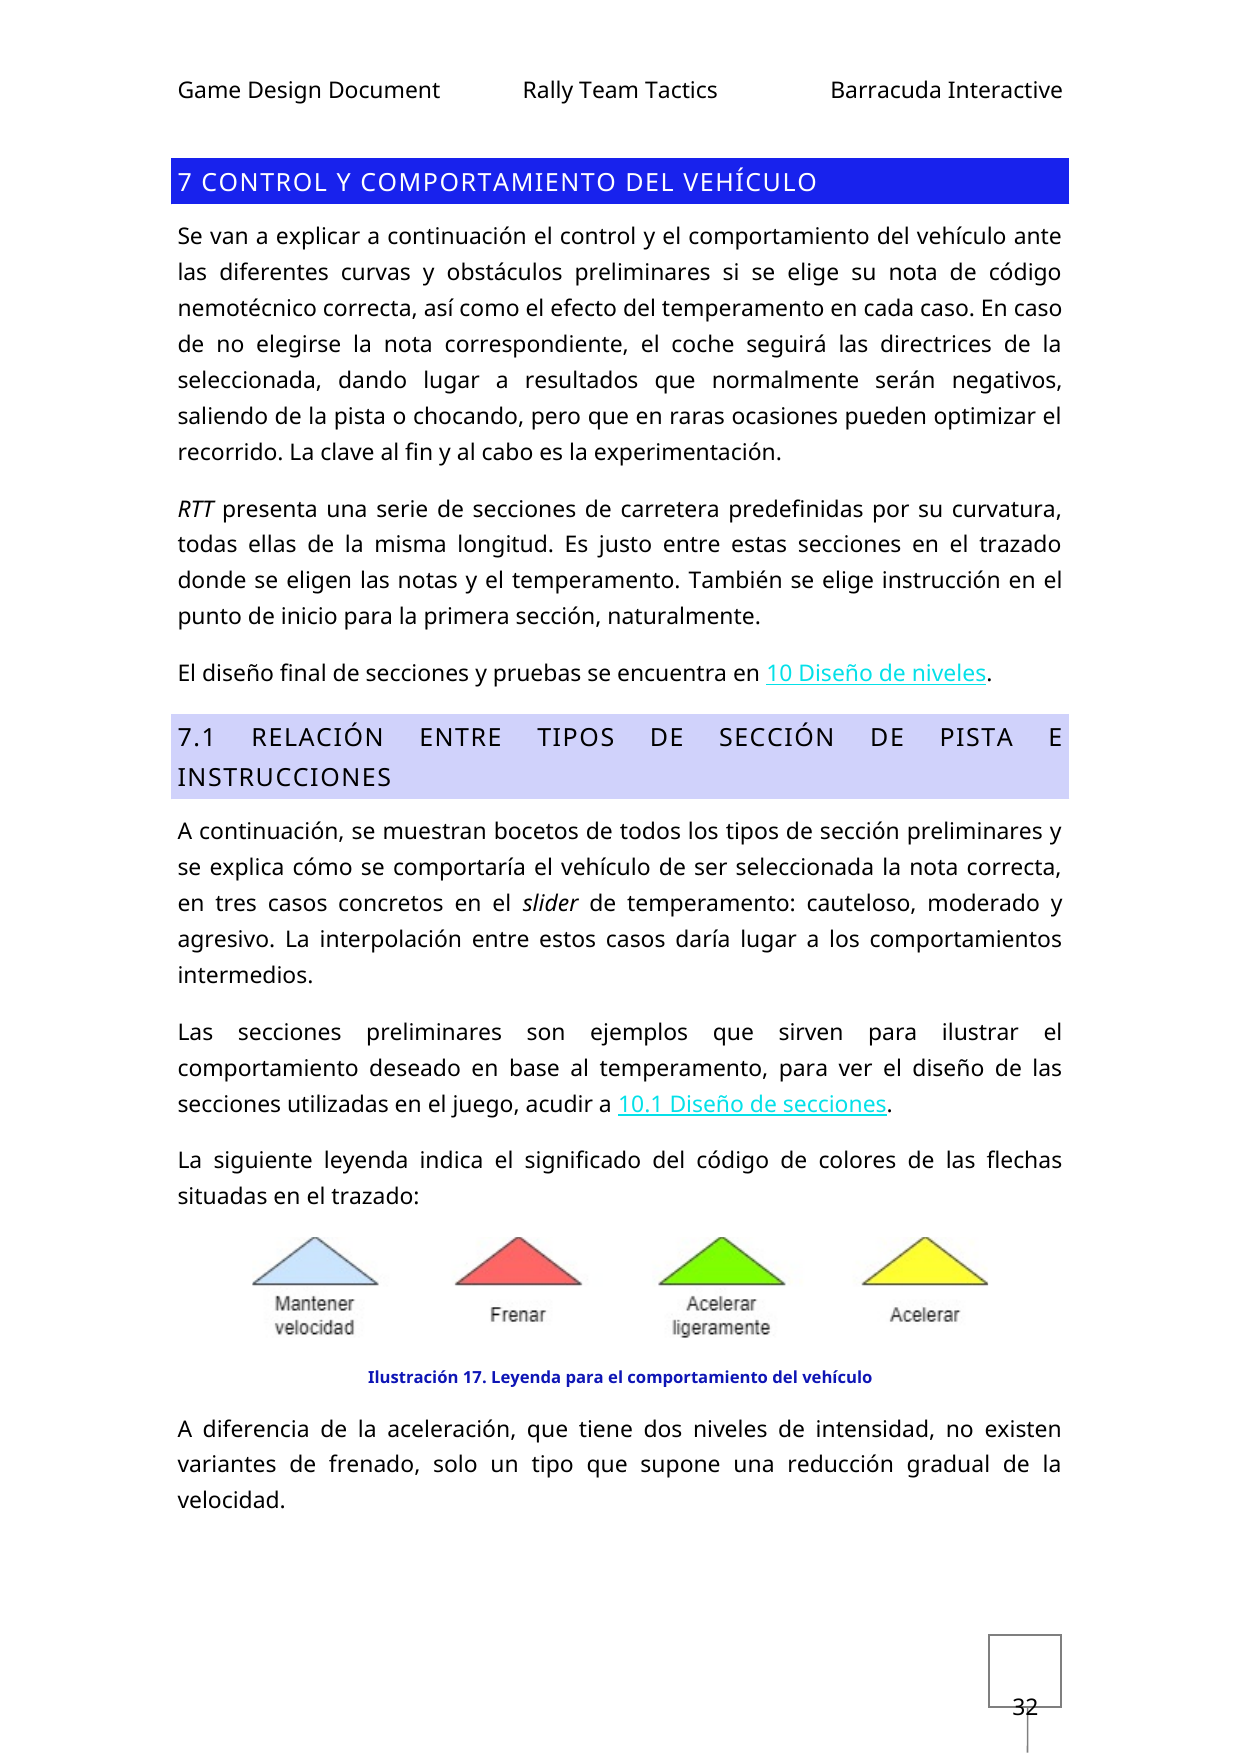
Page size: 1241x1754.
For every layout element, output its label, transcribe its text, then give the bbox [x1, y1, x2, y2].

text La siguiente leyenda indica el significado del código de colores de las flechas situadas en el trazado: [177, 1144, 1063, 1211]
text Las secciones preliminares son ejemplos que sirven para ilustrar el comportamiento deseado en base al temperamento, para ver el diseño de las secciones utilizadas en el juego, acudir a 10.1 Diseño de secciones. [177, 1016, 1063, 1119]
text Se van a explicar a continuación el control y el comportamiento del vehículo ante las diferentes curvas y obstáculos preliminares si se elige su nota de código nemotécnico correcta, así como el efecto del temperamento en cada caso. En caso de no elegirse la nota correspondiente, el coche seguirá las directrices de la seleccionada, dando lugar a resultados que normalmente serán negativos, saliendo de la pista o chocando, pero que en raras ocasiones pueden optimizar el recorrido. La clave al fin y al cabo es la experimentación. [177, 220, 1063, 467]
text A continuación, se muestran bocetos de todos los tipos de sección preliminares y se explica cómo se comportaría el vehículo de ser seleccionada la nota correcta, en tres casos concretos en el slider de temperamento: cauteloso, moderado y agresivo. La interpolación entre estos casos daría lugar a los comportamientos intermedios. [177, 815, 1063, 990]
subtitle 7.1 Relación entre tipos de sección de pista e instrucciones [177, 720, 1063, 793]
picture [252, 1237, 989, 1341]
text A diferencia de la aceleración, que tiene dos niveles de intensidad, no existen variantes de frenado, solo un tipo que supone una reducción gradual de la velocidad. [177, 1412, 1063, 1516]
subtitle 7 Control y comportamiento del vehículo [177, 164, 1063, 198]
text RTT presenta una serie de secciones de carretera predefinidas por su curvatura, todas ellas de la misma longitud. Es justo entre estas secciones en el trazado donde se eligen las notas y el temperamento. También se elige instrucción en el punto de inicio para la primera sección, naturalmente. [177, 492, 1063, 632]
text El diseño final de secciones y pruebas se encuentra en 10 Diseño de niveles. [177, 657, 1063, 688]
